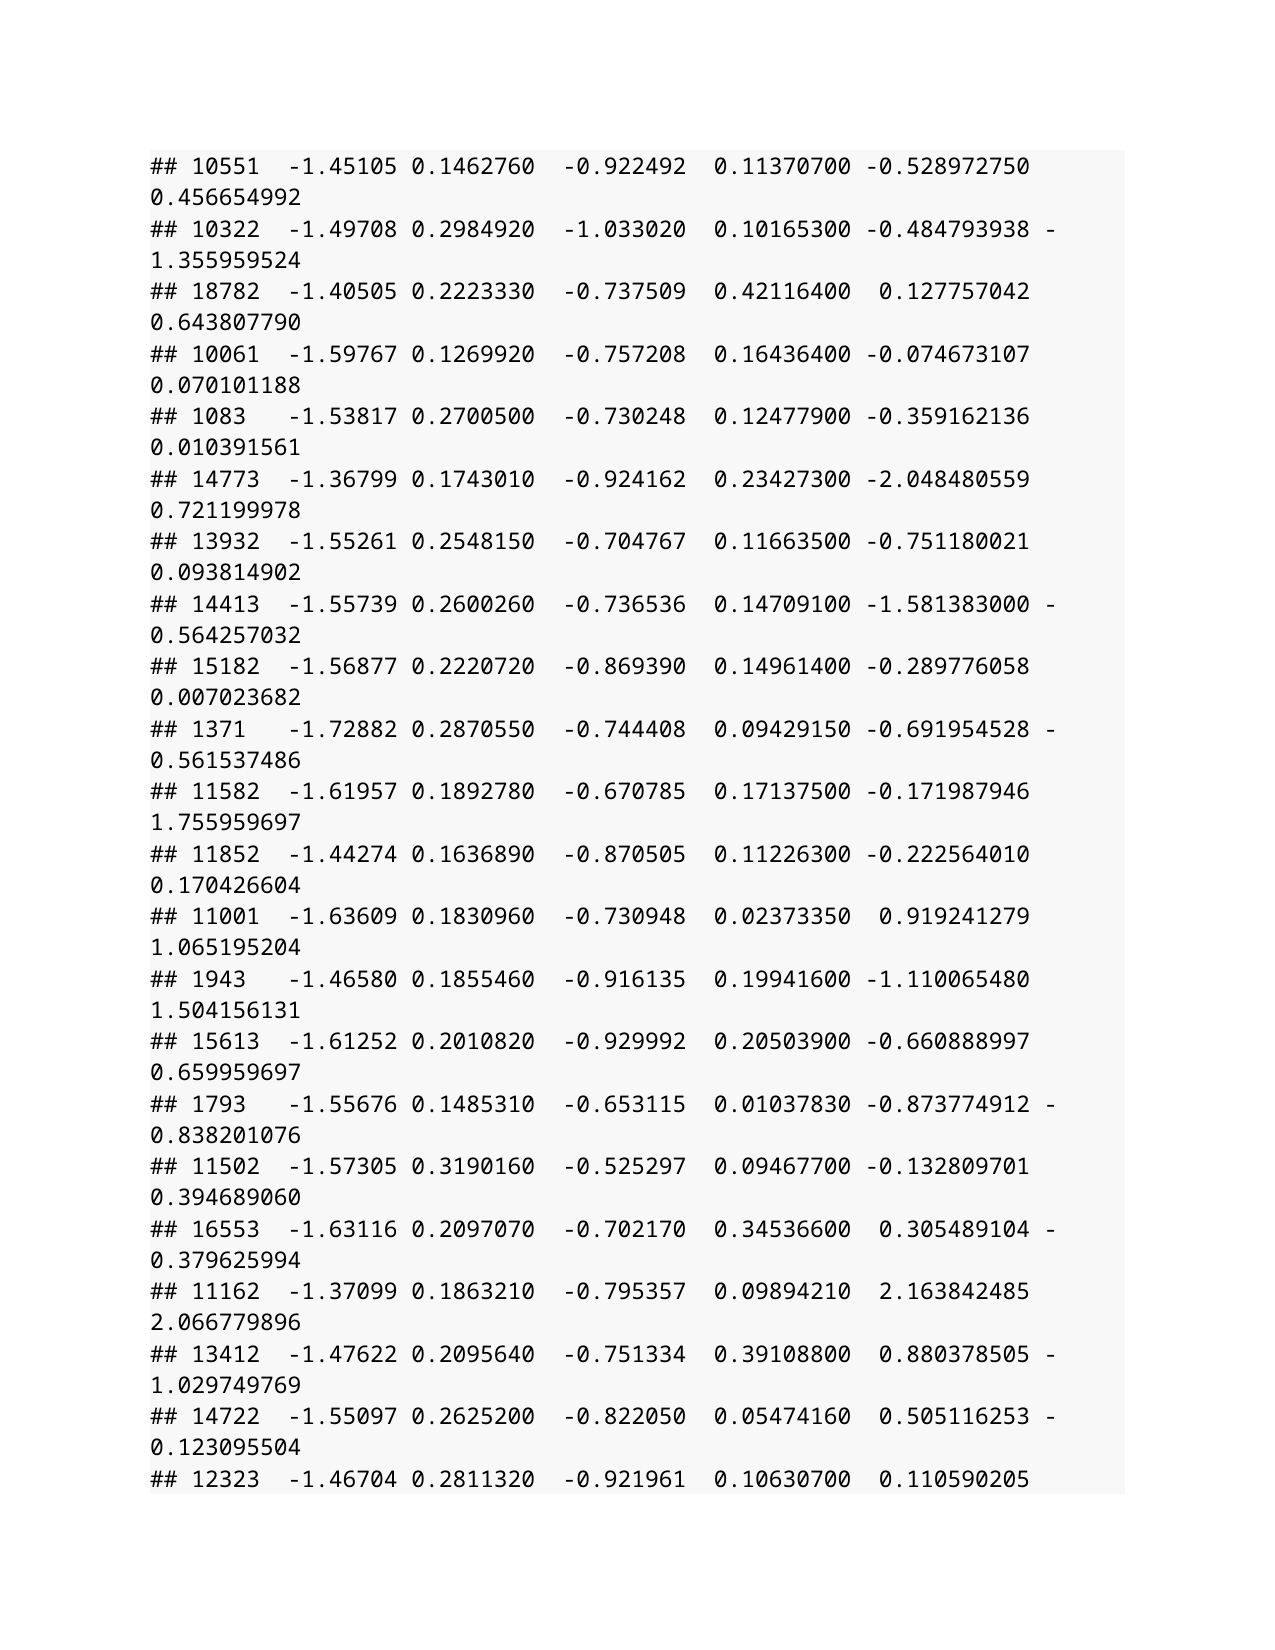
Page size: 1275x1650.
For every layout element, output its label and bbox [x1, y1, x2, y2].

text [150, 150, 1125, 1494]
